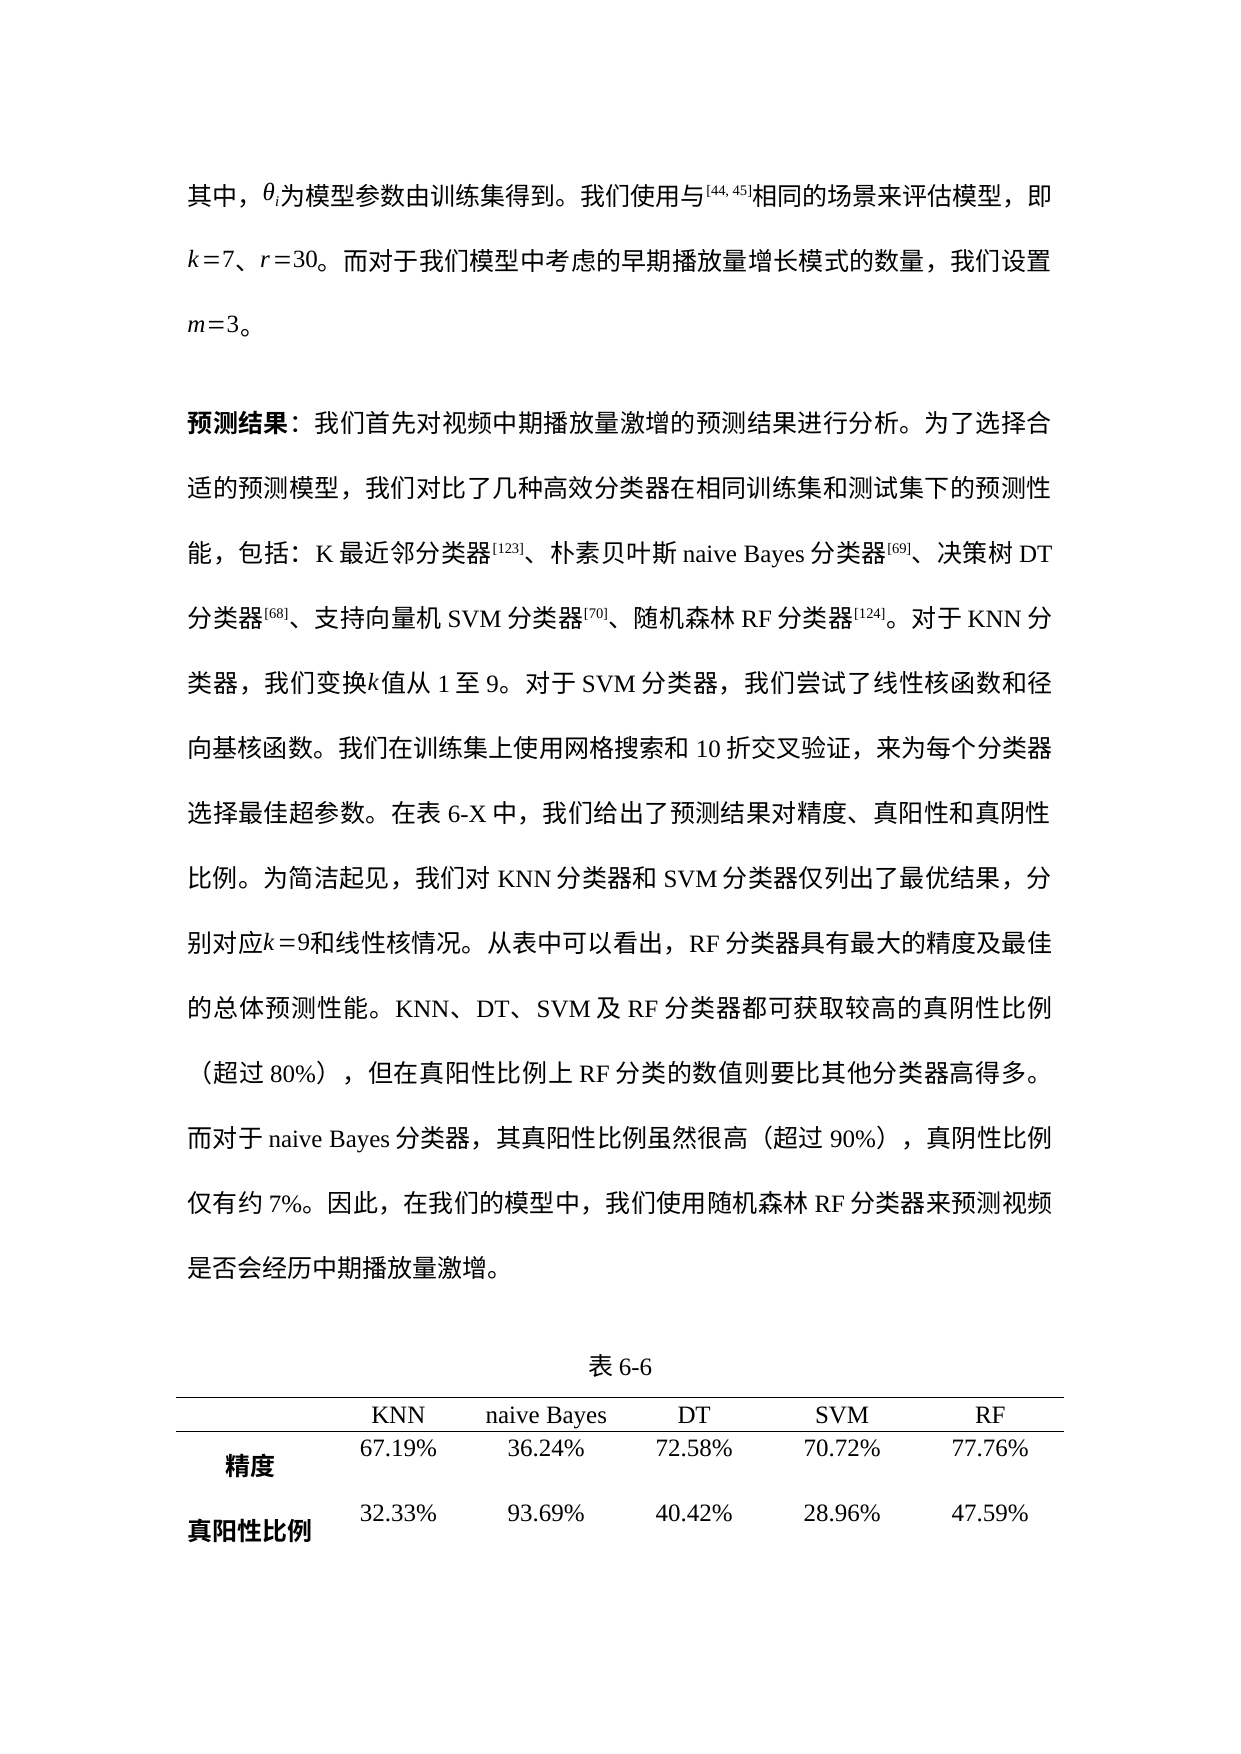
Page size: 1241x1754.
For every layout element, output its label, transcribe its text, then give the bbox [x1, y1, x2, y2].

table_header RF [916, 1398, 1064, 1431]
table_header KNN [324, 1398, 472, 1431]
table_header [176, 1398, 324, 1431]
table_cell 93.69% [472, 1497, 620, 1562]
table_cell 70.72% [768, 1432, 916, 1497]
table_cell 28.96% [768, 1497, 916, 1562]
text 预测结果：我们首先对视频中期播放量激增的预测结果进行分析。为了选择合适的预测模型，我们对比了几种高效分类器在相同训练集和测试集下的预测性能，包括：K最近邻分类器[123]、朴素贝叶斯naive Bayes分类器[69]、决策树DT分类器[68]、支持向量机SVM分类器[70]、随机森林RF分类器[124]。对于KNN分类器，我们变换值从1至9。对于SVM分类器，我们尝试了线性核函数和径向基核函数。我们在训练集上使用网格搜索和10折交叉验证，来为每个分类器选择最佳超参数。在表6-X中，我们给出了预测结果对精度、真阳性和真阴性比例。为简洁起见，我们对KNN分类器和SVM分类器仅列出了最优结果，分别对应和线性核情况。从表中可以看出，RF分类器具有最大的精度及最佳的总体预测性能。KNN、DT、SVM及RF分类器都可获取较高的真阴性比例（超过80%），但在真阳性比例上RF分类的数值则要比其他分类器高得多。而对于naive Bayes分类器，其真阳性比例虽然很高（超过90%），真阴性比例仅有约7%。因此，在我们的模型中，我们使用随机森林RF分类器来预测视频是否会经历中期播放量激增。 [187, 389, 1053, 1299]
text 其中，为模型参数由训练集得到。我们使用与[44, 45]相同的场景来评估模型，即、。而对于我们模型中考虑的早期播放量增长模式的数量，我们设置。 [187, 162, 1053, 357]
table_header DT [620, 1398, 768, 1431]
table_cell 36.24% [472, 1432, 620, 1497]
table_cell 真阳性比例 [176, 1497, 324, 1562]
table_header SVM [768, 1398, 916, 1431]
table_cell 精度 [176, 1432, 324, 1497]
table_cell 77.76% [916, 1432, 1064, 1497]
text 表6-6 [187, 1332, 1053, 1397]
table_cell 32.33% [324, 1497, 472, 1562]
table_cell 72.58% [620, 1432, 768, 1497]
table_cell 47.59% [916, 1497, 1064, 1562]
table_cell 67.19% [324, 1432, 472, 1497]
table_cell 40.42% [620, 1497, 768, 1562]
table_header naive Bayes [472, 1398, 620, 1431]
